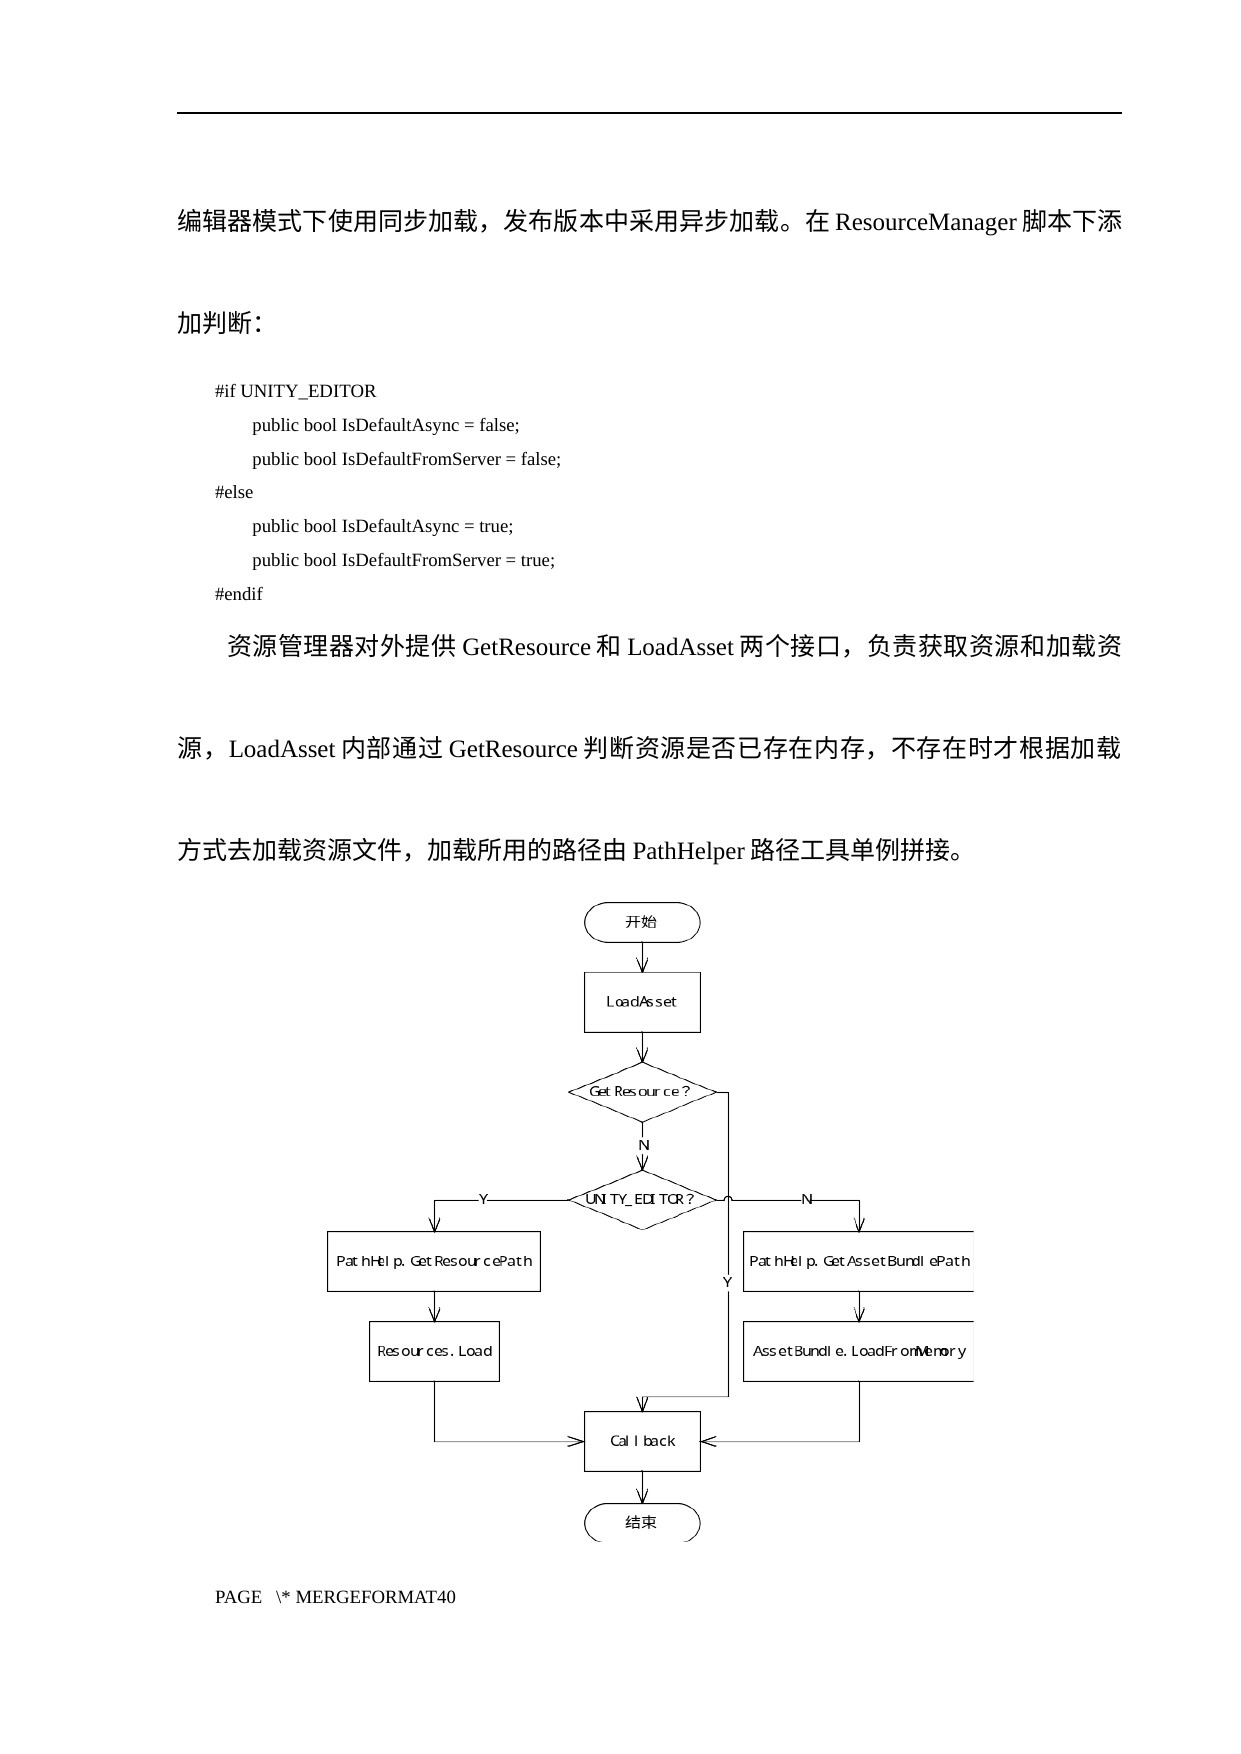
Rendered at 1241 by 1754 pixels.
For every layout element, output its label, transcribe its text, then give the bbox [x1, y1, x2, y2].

text public bool IsDefaultAsync = true; [177, 509, 1122, 543]
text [177, 185, 1122, 355]
text #endif [177, 577, 1122, 611]
text #else [177, 475, 1122, 509]
text 资源管理器对外提供GetResource和LoadAsset两个接口，负责获取资源和加载资源，LoadAsset内部通过GetResource判断资源是否已存在内存，不存在时才根据加载方式去加载资源文件，加载所用的路径由PathHelper路径工具单例拼接。 [177, 611, 1122, 883]
text public bool IsDefaultFromServer = true; [177, 543, 1122, 577]
text public bool IsDefaultFromServer = false; [177, 441, 1122, 475]
text public bool IsDefaultAsync = false; [177, 407, 1122, 441]
text #if UNITY_EDITOR [177, 373, 1122, 407]
